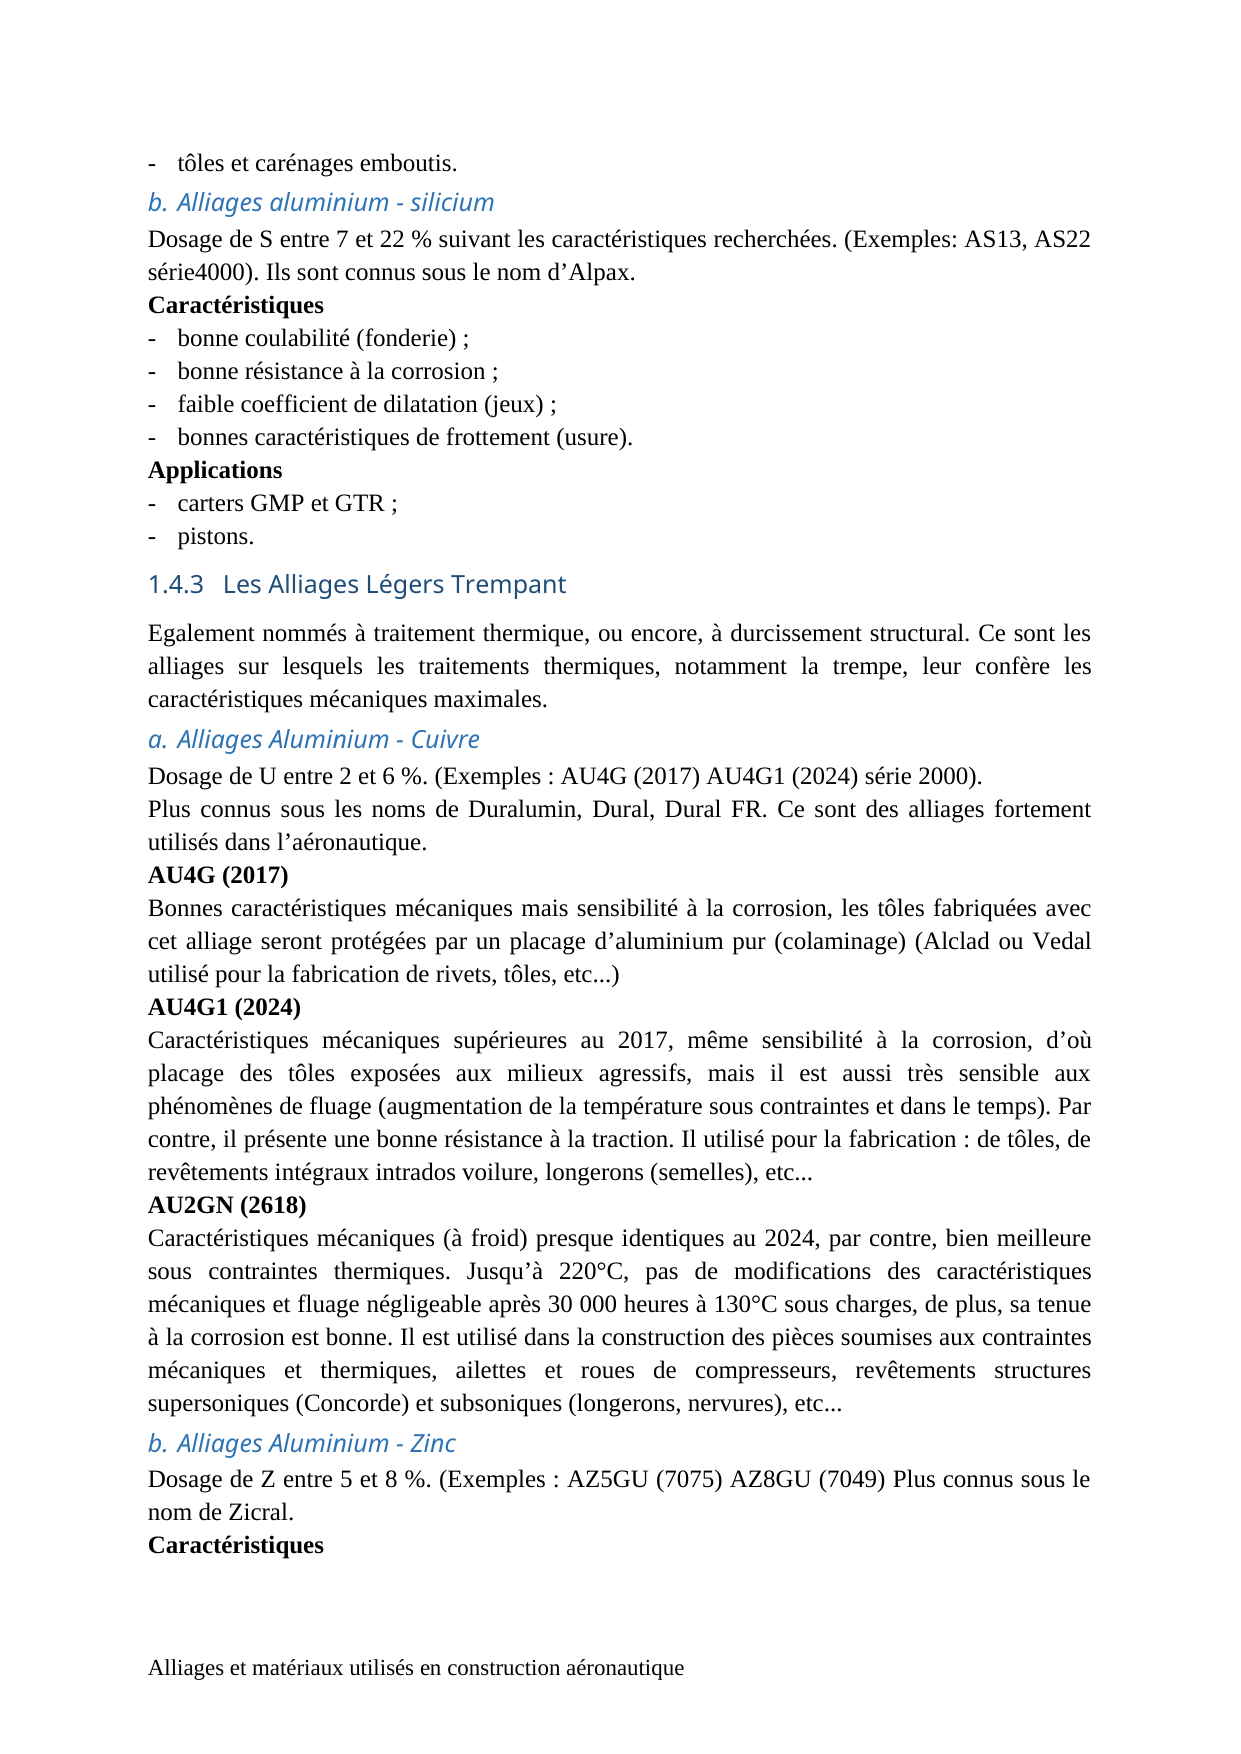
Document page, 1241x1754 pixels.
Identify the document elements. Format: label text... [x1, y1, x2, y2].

text Plus connus sous les noms de Duralumin, Dural, Dural FR. Ce sont des alliages fortement utilisés dans l’aéronautique. [148, 794, 1093, 856]
text faible coefficient de dilatation (jeux) ; [148, 389, 1093, 418]
subtitle Alliages aluminium - silicium [148, 185, 1093, 219]
text Bonnes caractéristiques mécaniques mais sensibilité à la corrosion, les tôles fabriquées avec cet alliage seront protégées par un placage d’aluminium pur (colaminage) (Alclad ou Vedal utilisé pour la fabrication de rivets, tôles, etc...) [148, 893, 1093, 988]
text Dosage de S entre 7 et 22 % suivant les caractéristiques recherchées. (Exemples: AS13, AS22 série4000). Ils sont connus sous le nom d’Alpax. [148, 224, 1093, 286]
text Caractéristiques [148, 290, 1093, 319]
subtitle Les Alliages Légers Trempant [148, 567, 1093, 601]
text AU4G (2017) [148, 860, 1093, 888]
subtitle Alliages Aluminium - Zinc [148, 1425, 1093, 1459]
text bonnes caractéristiques de frottement (usure). [148, 422, 1093, 451]
text Caractéristiques mécaniques (à froid) presque identiques au 2024, par contre, bien meilleure sous contraintes thermiques. Jusqu’à 220°C, pas de modifications des caractéristiques mécaniques et fluage négligeable après 30 000 heures à 130°C sous charges, de plus, sa tenue à la corrosion est bonne. Il est utilisé dans la construction des pièces soumises aux contraintes mécaniques et thermiques, ailettes et roues de compresseurs, revêtements structures supersoniques (Concorde) et subsoniques (longerons, nervures), etc... [148, 1223, 1093, 1417]
text Egalement nommés à traitement thermique, ou encore, à durcissement structural. Ce sont les alliages sur lesquels les traitements thermiques, notamment la trempe, leur confère les caractéristiques mécaniques maximales. [148, 618, 1093, 713]
text bonne coulabilité (fonderie) ; [148, 323, 1093, 352]
text Caractéristiques [148, 1531, 1093, 1559]
text Applications [148, 455, 1093, 484]
text tôles et carénages emboutis. [148, 148, 1093, 176]
text bonne résistance à la corrosion ; [148, 356, 1093, 385]
text Caractéristiques mécaniques supérieures au 2017, même sensibilité à la corrosion, d’où placage des tôles exposées aux milieux agressifs, mais il est aussi très sensible aux phénomènes de fluage (augmentation de la température sous contraintes et dans le temps). Par contre, il présente une bonne résistance à la traction. Il utilisé pour la fabrication : de tôles, de revêtements intégraux intrados voilure, longerons (semelles), etc... [148, 1025, 1093, 1186]
text Dosage de U entre 2 et 6 %. (Exemples : AU4G (2017) AU4G1 (2024) série 2000). [148, 761, 1093, 789]
text carters GMP et GTR ; [148, 488, 1093, 517]
subtitle Alliages Aluminium - Cuivre [148, 722, 1093, 756]
text pistons. [148, 521, 1093, 550]
text Dosage de Z entre 5 et 8 %. (Exemples : AZ5GU (7075) AZ8GU (7049) Plus connus sous le nom de Zicral. [148, 1464, 1093, 1526]
text AU4G1 (2024) [148, 992, 1093, 1021]
text AU2GN (2618) [148, 1190, 1093, 1219]
